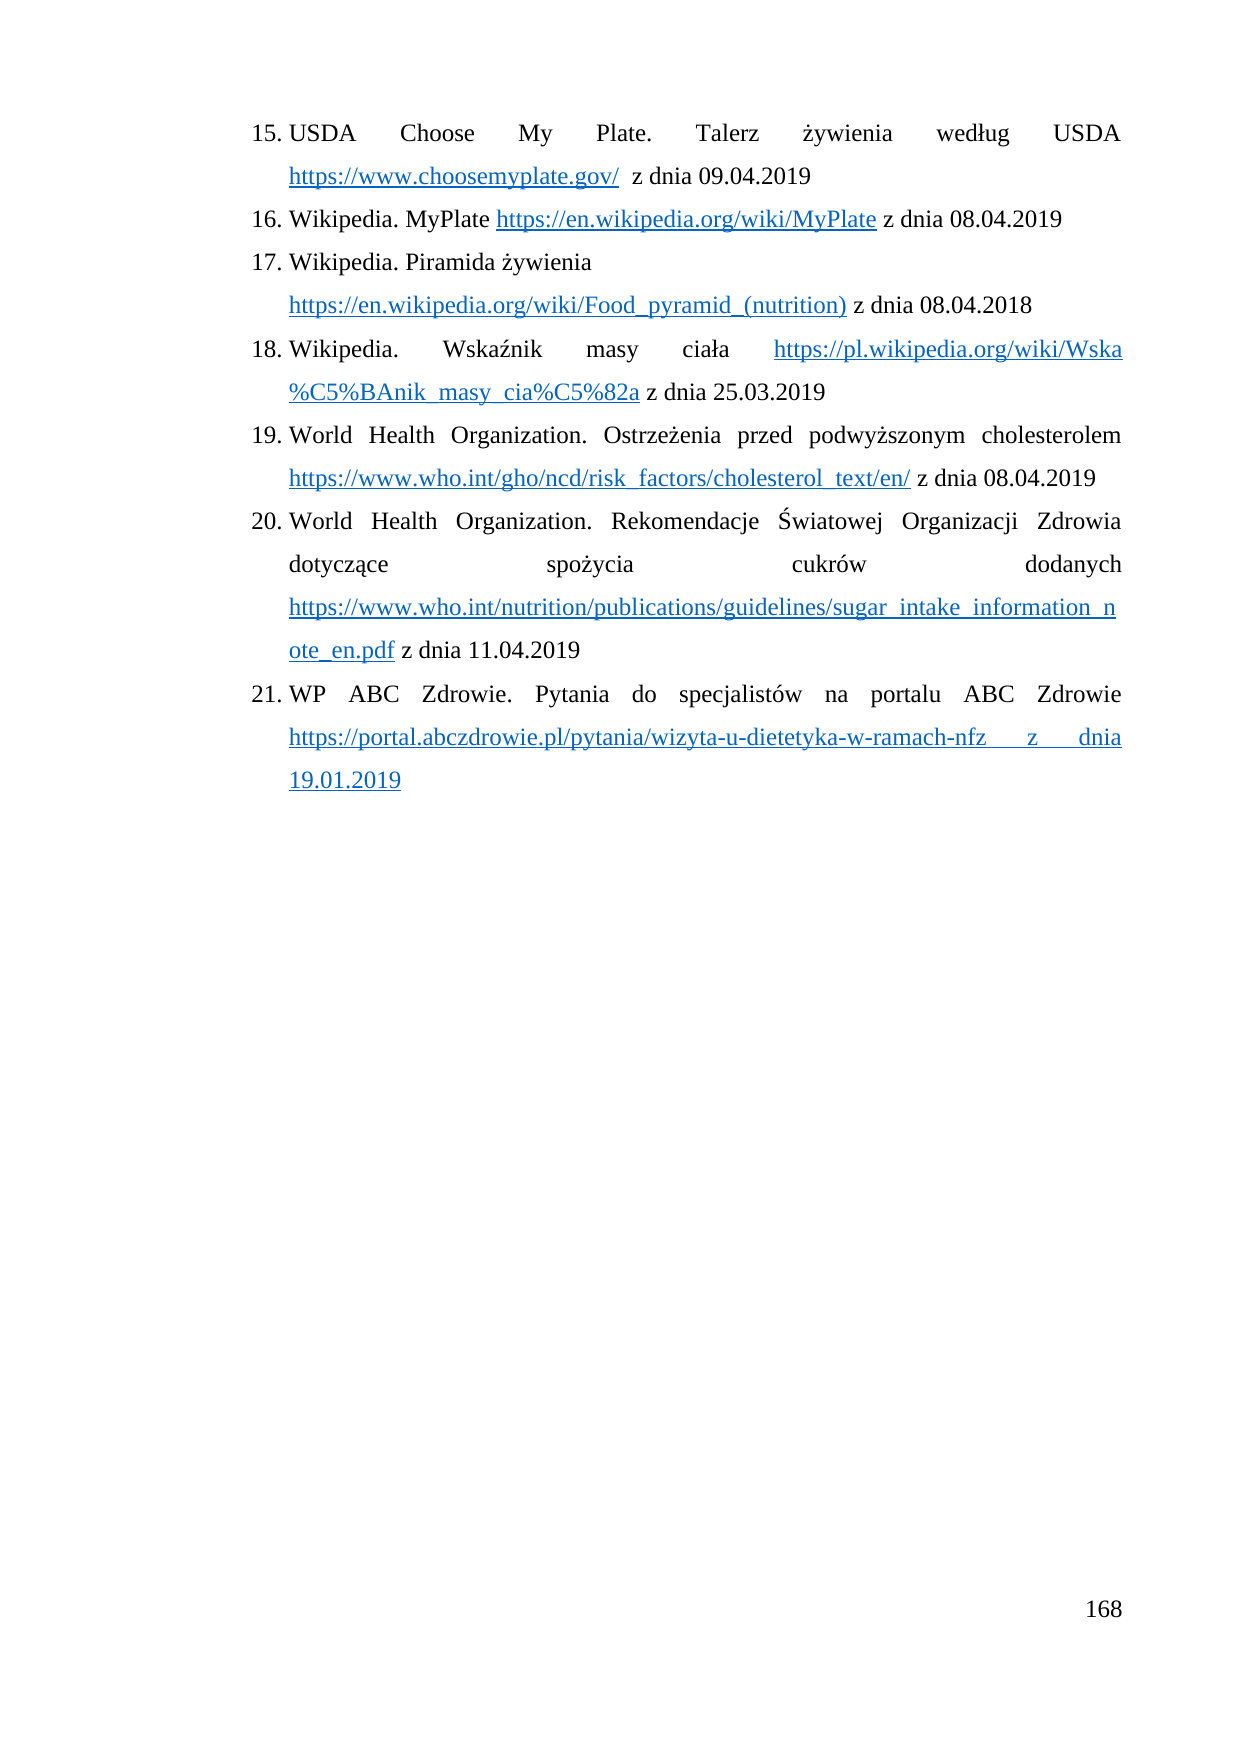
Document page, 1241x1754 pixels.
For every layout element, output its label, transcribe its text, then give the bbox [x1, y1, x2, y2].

list Wikipedia. Wskaźnik masy ciała https://pl.wikipedia.org/wiki/Wska%C5%BAnik_masy_cia%C5%82a z dnia 25.03.2019 [251, 334, 1122, 406]
list Wikipedia. MyPlate https://en.wikipedia.org/wiki/MyPlate z dnia 08.04.2019 [251, 204, 1122, 233]
list USDA Choose My Plate. Talerz żywienia według USDA https://www.choosemyplate.gov/ z dnia 09.04.2019 [251, 118, 1122, 190]
list World Health Organization. Ostrzeżenia przed podwyższonym cholesterolem https://www.who.int/gho/ncd/risk_factors/cholesterol_text/en/ z dnia 08.04.2019 [251, 420, 1122, 492]
list WP ABC Zdrowie. Pytania do specjalistów na portalu ABC Zdrowie https://portal.abczdrowie.pl/pytania/wizyta-u-dietetyka-w-ramach-nfz z dnia 19.01.2019 [251, 679, 1122, 794]
list World Health Organization. Rekomendacje Światowej Organizacji Zdrowia dotyczące spożycia cukrów dodanych https://www.who.int/nutrition/publications/guidelines/sugar_intake_information_note_en.pdf z dnia 11.04.2019 [251, 506, 1122, 664]
list Wikipedia. Piramida żywienia https://en.wikipedia.org/wiki/Food_pyramid_(nutrition) z dnia 08.04.2018 [251, 247, 1122, 319]
